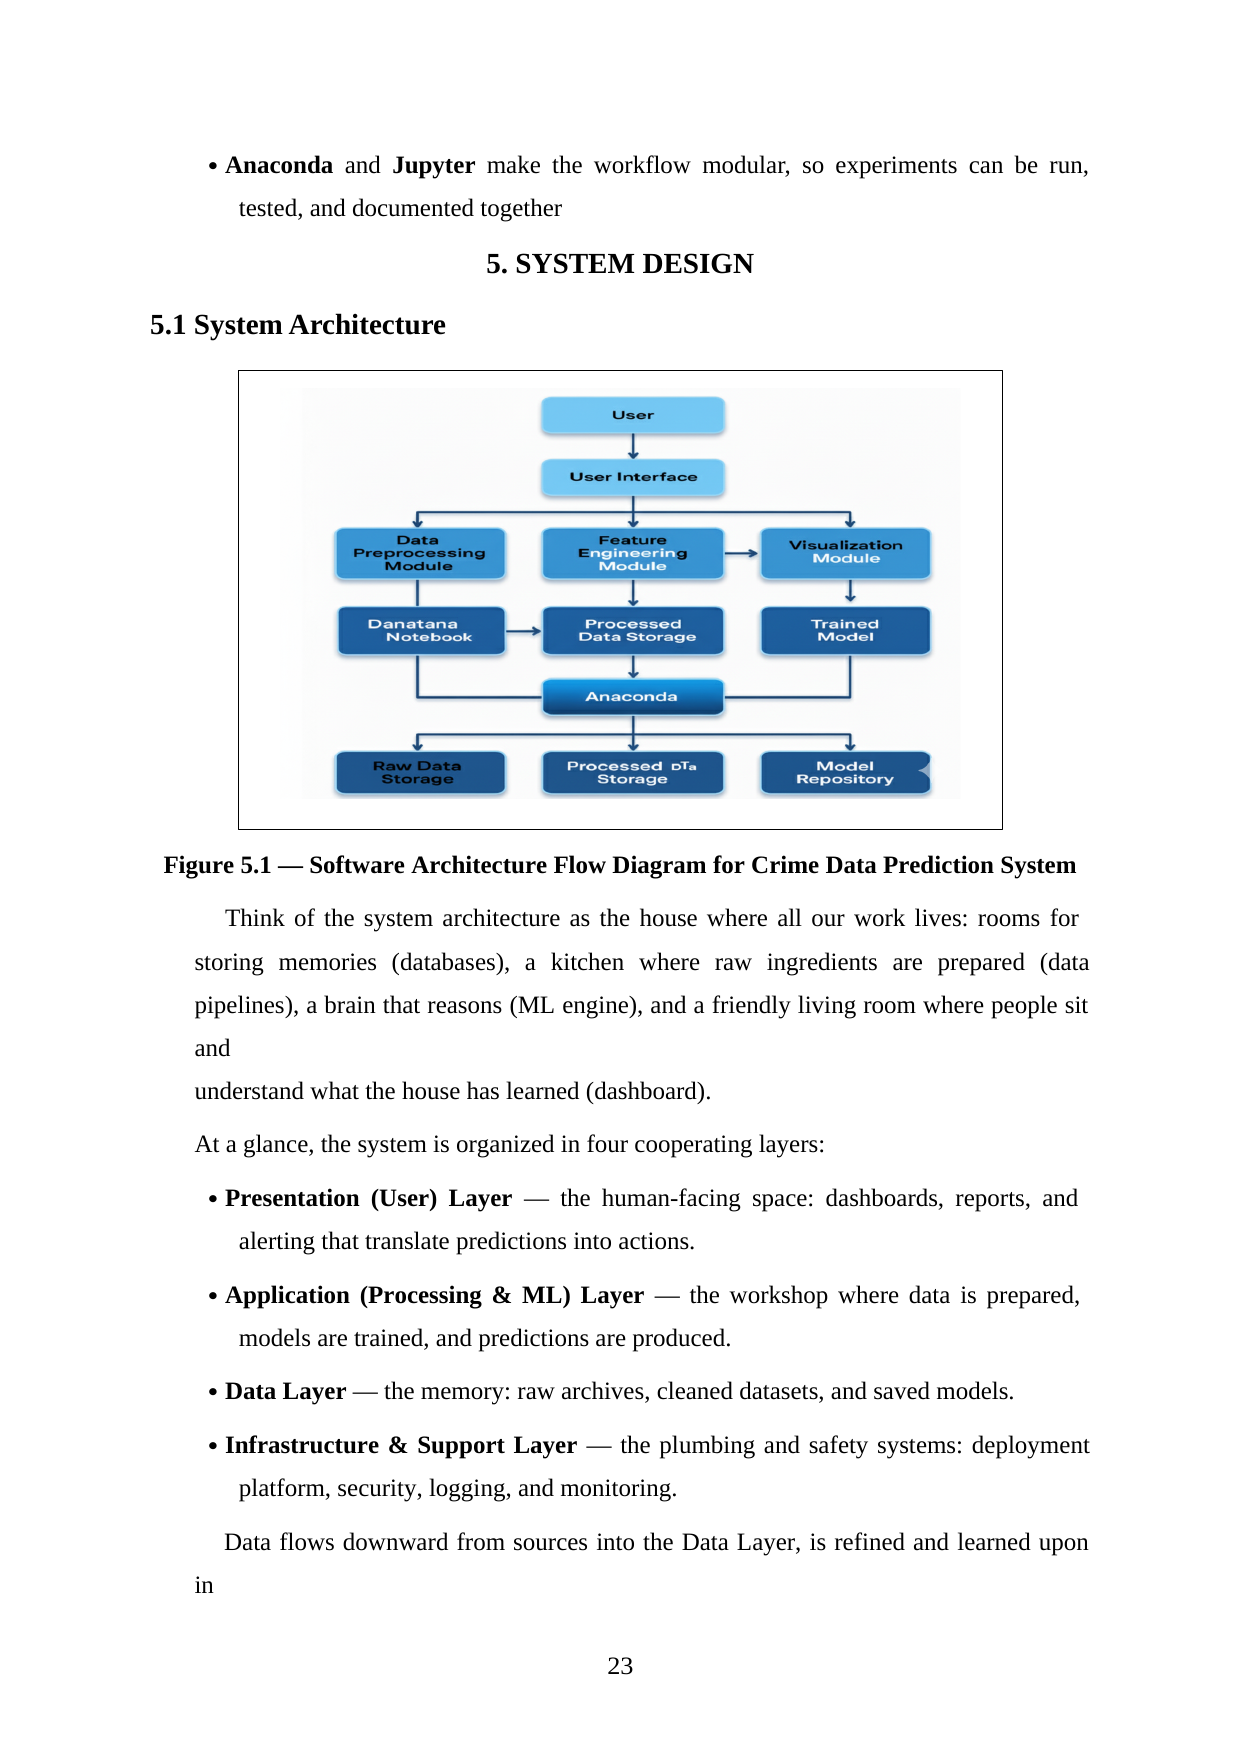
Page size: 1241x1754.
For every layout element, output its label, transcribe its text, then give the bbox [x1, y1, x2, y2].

text 5.1 System Architecture [150, 307, 1090, 341]
picture [280, 388, 961, 799]
list Presentation (User) Layer — the human-facing space: dashboards, reports, and alerting that translate predictions into actions. [209, 1183, 1090, 1255]
text Think of the system architecture as the house where all our work lives: rooms for storing memories (databases), a kitchen where raw ingredients are prepared (data pipelines), a brain that reasons (ML engine), and a friendly living room where people sit and understand what the house has learned (dashboard). [194, 903, 1090, 1105]
list Application (Processing & ML) Layer — the workshop where data is prepared, models are trained, and predictions are produced. [209, 1280, 1090, 1352]
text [194, 1527, 1090, 1598]
text Figure 5.1 — Software Architecture Flow Diagram for Crime Data Prediction System [150, 850, 1090, 879]
list Anaconda and Jupyter make the workflow modular, so experiments can be run, tested, and documented together [209, 150, 1090, 222]
list Infrastructure & Support Layer — the plumbing and safety systems: deployment platform, security, logging, and monitoring. [209, 1430, 1090, 1502]
list Data Layer — the memory: raw archives, cleaned datasets, and saved models. [209, 1376, 1090, 1405]
text At a glance, the system is organized in four cooperating layers: [194, 1129, 1090, 1158]
text 5. SYSTEM DESIGN [150, 247, 1090, 280]
